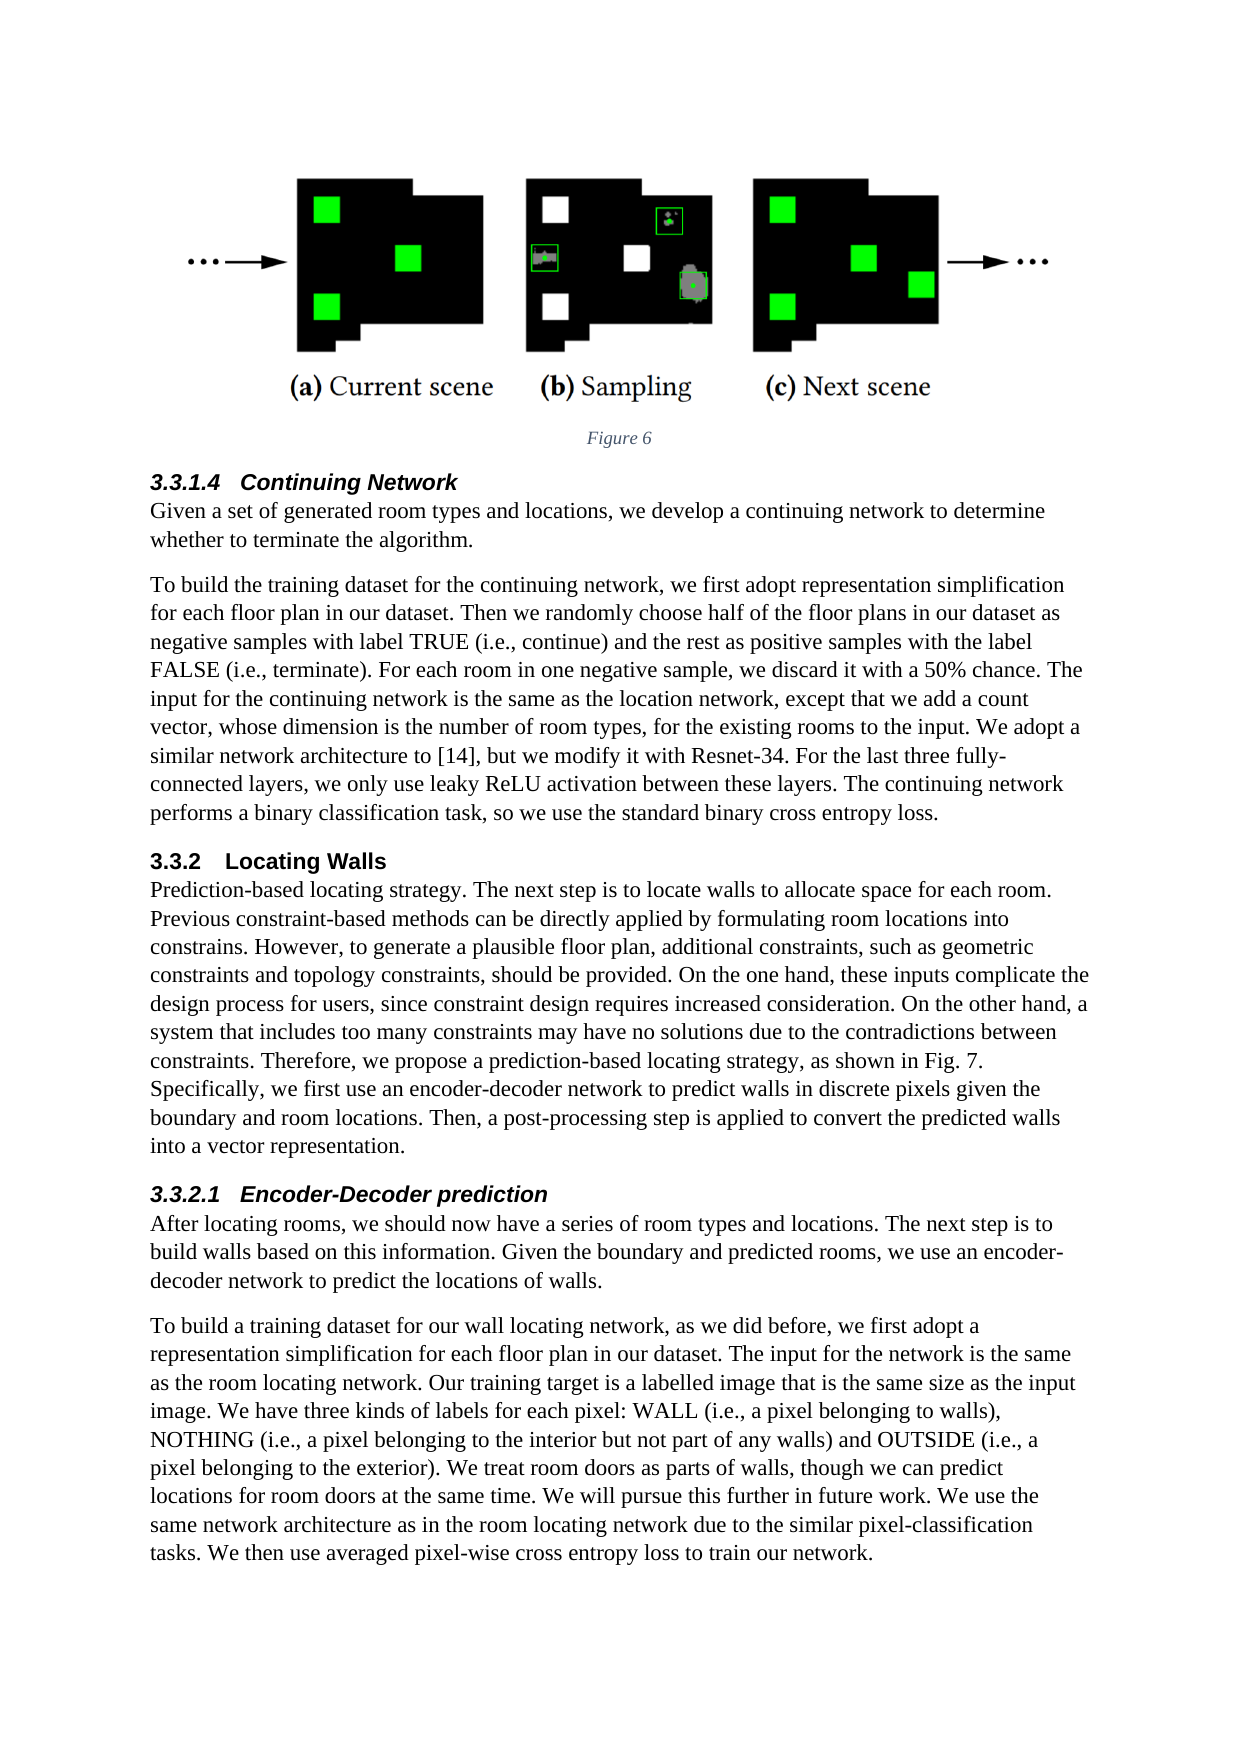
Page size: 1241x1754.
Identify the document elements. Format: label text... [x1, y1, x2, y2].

text To build the training dataset for the continuing network, we first adopt representation simplification for each floor plan in our dataset. Then we randomly choose half of the floor plans in our dataset as negative samples with label TRUE (i.e., continue) and the rest as positive samples with the label FALSE (i.e., terminate). For each room in one negative sample, we discard it with a 50% chance. The input for the continuing network is the same as the location network, except that we add a count vector, whose dimension is the number of room types, for the existing rooms to the input. We adopt a similar network architecture to [14], but we modify it with Resnet-34. For the last three fully-connected layers, we only use leaky ReLU activation between these layers. The continuing network performs a binary classification task, so we use the standard binary cross entropy loss. [150, 571, 1090, 825]
subtitle Encoder-Decoder prediction [150, 1181, 1090, 1208]
text After locating rooms, we should now have a series of room types and locations. The next step is to build walls based on this information. Given the boundary and predicted rooms, we use an encoder-decoder network to predict the locations of walls. [150, 1210, 1090, 1293]
text Given a set of generated room types and locations, we develop a continuing network to determine whether to terminate the algorithm. [150, 497, 1090, 552]
text Prediction-based locating strategy. The next step is to locate walls to allocate space for each room. Previous constraint-based methods can be directly applied by formulating room locations into constrains. However, to generate a plausible floor plan, additional constraints, such as geometric constraints and topology constraints, should be provided. On the one hand, these inputs complicate the design process for users, since constraint design requires increased consideration. On the other hand, a system that includes too many constraints may have no solutions due to the contradictions between constraints. Therefore, we propose a prediction-based locating strategy, as shown in Fig. 7. Specifically, we first use an encoder-decoder network to predict walls in discrete pixels given the boundary and room locations. Then, a post-processing step is applied to convert the predicted walls into a vector representation. [150, 876, 1090, 1158]
text To build a training dataset for our wall locating network, as we did before, we first adopt a representation simplification for each floor plan in our dataset. The input for the network is the same as the room locating network. Our training target is a labelled image that is the same size as the input image. We have three kinds of labels for each pixel: WALL (i.e., a pixel belonging to walls), NOTHING (i.e., a pixel belonging to the interior but not part of any walls) and OUTSIDE (i.e., a pixel belonging to the exterior). We treat room doors as parts of walls, though we can predict locations for room doors at the same time. We will pursue this further in future work. We use the same network architecture as in the room locating network due to the similar pixel-classification tasks. We then use averaged pixel-wise cross entropy loss to train our network. [150, 1312, 1090, 1566]
subtitle Continuing Network [150, 469, 1090, 495]
subtitle Locating Walls [150, 848, 1090, 874]
picture [165, 150, 1075, 408]
text Figure 6 [150, 427, 1090, 448]
